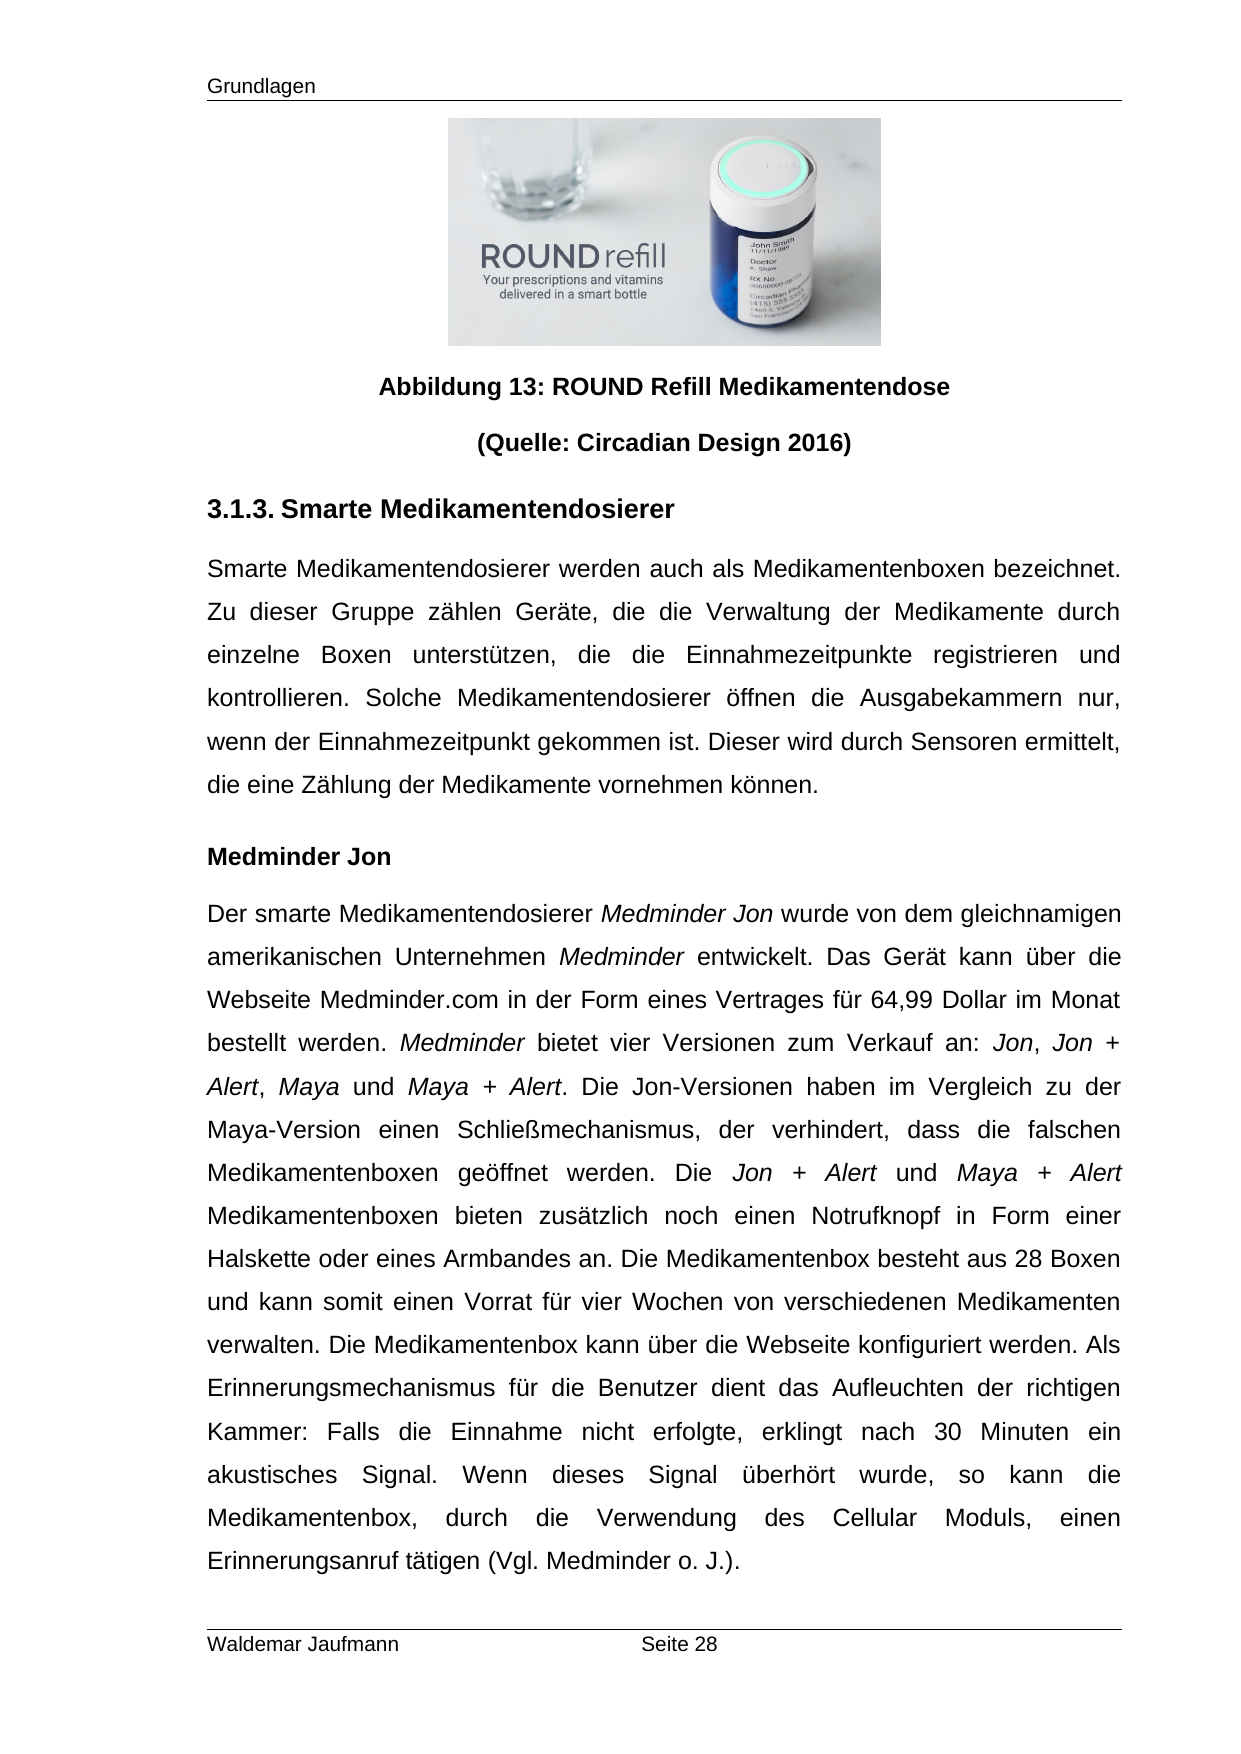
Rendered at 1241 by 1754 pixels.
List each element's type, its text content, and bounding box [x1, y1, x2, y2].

subtitle Smarte Medikamentendosierer [207, 492, 1122, 525]
text Medminder Jon [207, 841, 1122, 870]
picture [448, 118, 881, 346]
text (Quelle: Circadian Design 2016) [207, 428, 1122, 457]
text Abbildung 13: ROUND Refill Medikamentendose [207, 372, 1122, 401]
text Der smarte Medikamentendosierer Medminder Jon wurde von dem gleichnamigen amerikanischen Unternehmen Medminder entwickelt. Das Gerät kann über die Webseite Medminder.com in der Form eines Vertrages für 64,99 Dollar im Monat bestellt werden. Medminder bietet vier Versionen zum Verkauf an: Jon, Jon + Alert, Maya und Maya + Alert. Die Jon-Versionen haben im Vergleich zu der Maya-Version einen Schließmechanismus, der verhindert, dass die falschen Medikamentenboxen geöffnet werden. Die Jon + Alert und Maya + Alert Medikamentenboxen bieten zusätzlich noch einen Notrufknopf in Form einer Halskette oder eines Armbandes an. Die Medikamentenbox besteht aus 28 Boxen und kann somit einen Vorrat für vier Wochen von verschiedenen Medikamenten verwalten. Die Medikamentenbox kann über die Webseite konfiguriert werden. Als Erinnerungsmechanismus für die Benutzer dient das Aufleuchten der richtigen Kammer: Falls die Einnahme nicht erfolgte, erklingt nach 30 Minuten ein akustisches Signal. Wenn dieses Signal überhört wurde, so kann die Medikamentenbox, durch die Verwendung des Cellular Moduls, einen Erinnerungsanruf tätigen (Vgl. Medminder o. J.). [207, 899, 1122, 1574]
text Smarte Medikamentendosierer werden auch als Medikamentenboxen bezeichnet. Zu dieser Gruppe zählen Geräte, die die Verwaltung der Medikamente durch einzelne Boxen unterstützen, die die Einnahmezeitpunkte registrieren und kontrollieren. Solche Medikamentendosierer öffnen die Ausgabekammern nur, wenn der Einnahmezeitpunkt gekommen ist. Dieser wird durch Sensoren ermittelt, die eine Zählung der Medikamente vornehmen können. [207, 554, 1122, 798]
